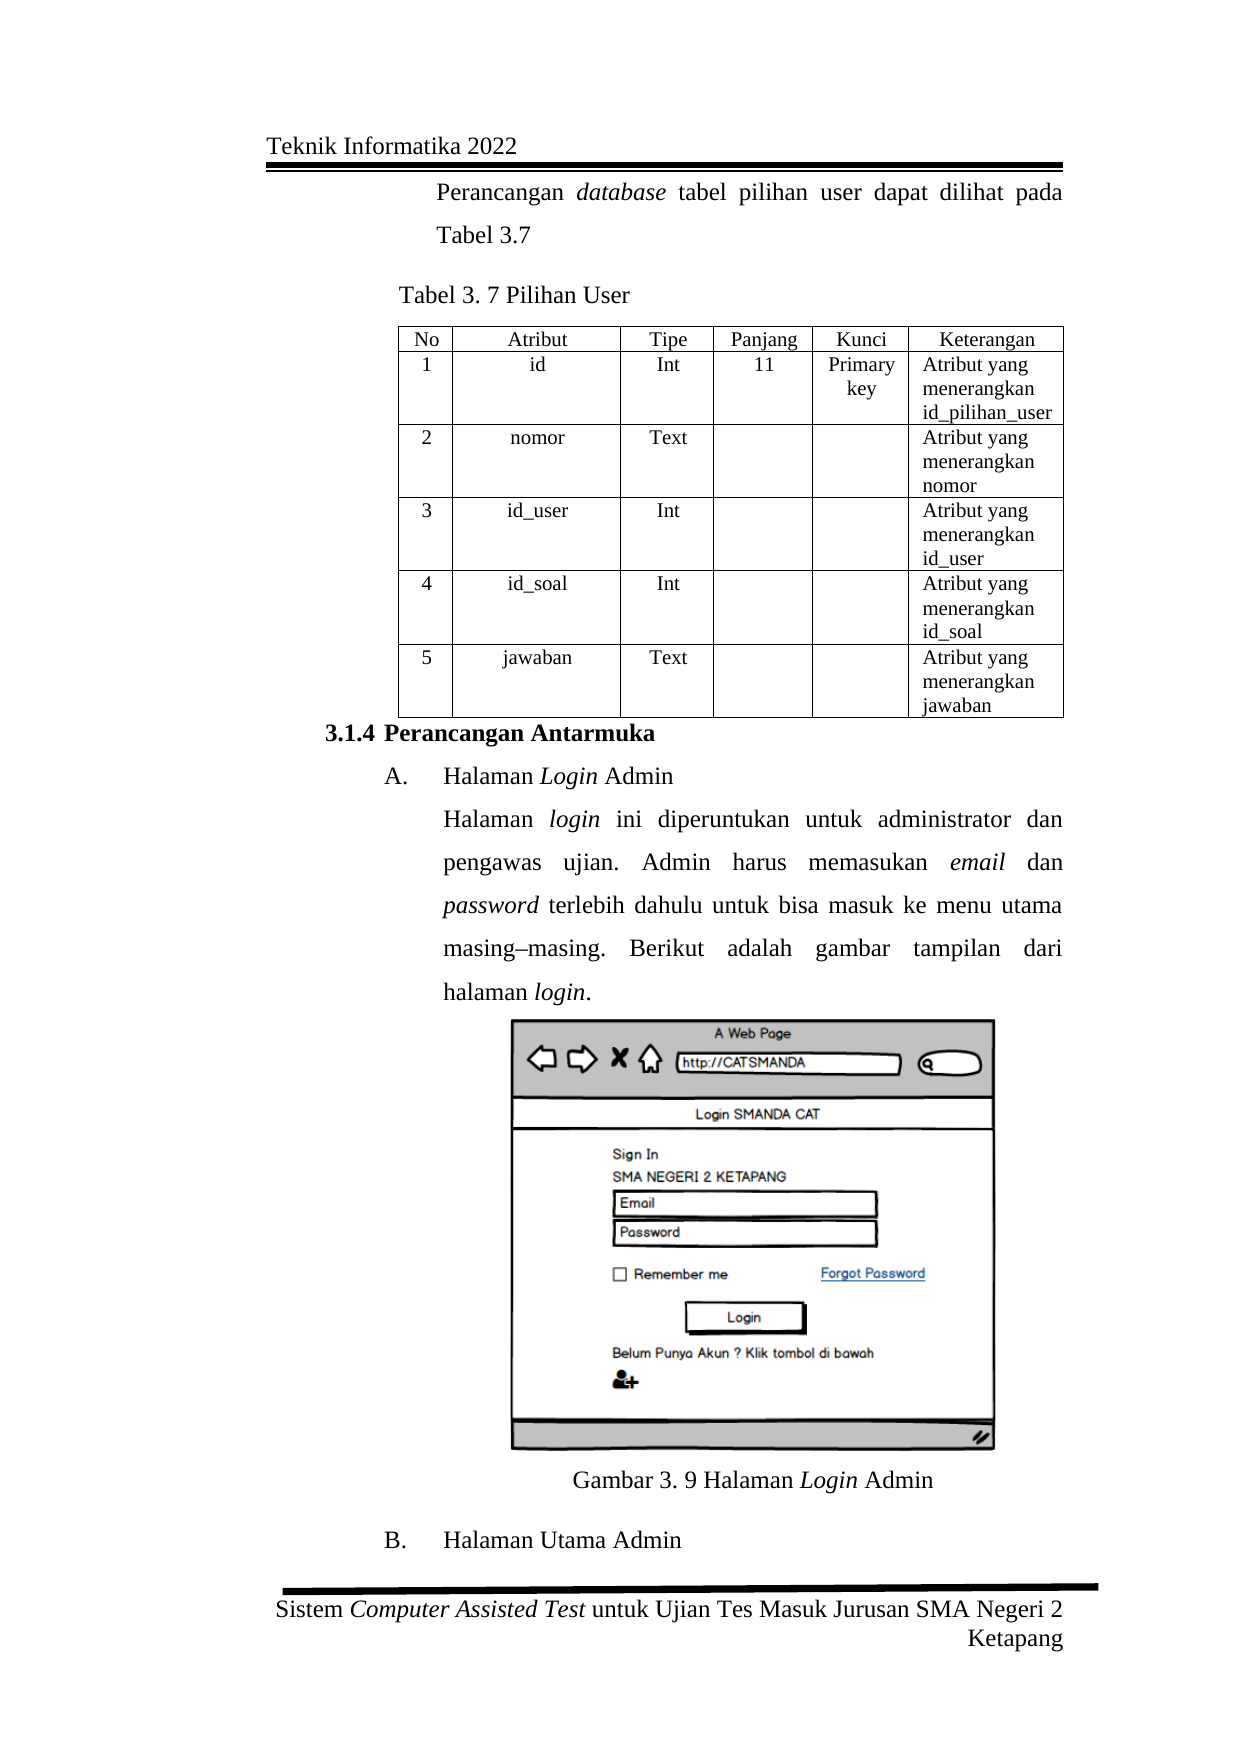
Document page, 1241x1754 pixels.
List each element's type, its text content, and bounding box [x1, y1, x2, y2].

table_cell Atribut yang menerangkan id_pilihan_user [909, 352, 1063, 424]
table_cell Atribut yang menerangkan nomor [909, 425, 1063, 497]
table_cell Int [621, 571, 713, 643]
table_header Keterangan [909, 327, 1063, 351]
table_cell Atribut yang menerangkan jawaban [909, 645, 1063, 717]
table_cell 2 [399, 425, 452, 497]
table_cell Int [621, 352, 713, 424]
table_cell [813, 571, 908, 643]
table_cell id [453, 352, 620, 424]
table_cell 1 [399, 352, 452, 424]
table_cell id_user [453, 498, 620, 570]
list Perancangan database tabel pilihan user dapat dilihat pada Tabel 3.7 [436, 177, 1063, 249]
table_header Tipe [621, 327, 713, 351]
table_header Atribut [453, 327, 620, 351]
table_cell 5 [399, 645, 452, 717]
table_cell [714, 571, 812, 643]
text Gambar 3. 9 Halaman Login Admin [443, 1465, 1063, 1494]
table_header No [399, 327, 452, 351]
table_cell [813, 425, 908, 497]
list Halaman login ini diperuntukan untuk administrator dan pengawas ujian. Admin harus memasukan email dan password terlebih dahulu untuk bisa masuk ke menu utama masing–masing. Berikut adalah gambar tampilan dari halaman login. [443, 804, 1063, 1005]
table_cell Text [621, 645, 713, 717]
picture [510, 1019, 996, 1451]
table_cell [714, 498, 812, 570]
table_header Panjang [714, 327, 812, 351]
table_cell 11 [714, 352, 812, 424]
table_cell Atribut yang menerangkan id_user [909, 498, 1063, 570]
subtitle Perancangan Antarmuka [325, 718, 1063, 747]
table_cell [813, 498, 908, 570]
table_cell id_soal [453, 571, 620, 643]
table_cell jawaban [453, 645, 620, 717]
table_cell nomor [453, 425, 620, 497]
table_header Kunci [813, 327, 908, 351]
table_cell [714, 645, 812, 717]
table_cell Atribut yang menerangkan id_soal [909, 571, 1063, 643]
table_cell 3 [399, 498, 452, 570]
table_cell Primary key [813, 352, 908, 424]
list Halaman Login Admin [384, 761, 1063, 790]
list Halaman Utama Admin [384, 1525, 1063, 1554]
text Tabel 3. 7 Pilihan User [399, 280, 1063, 309]
table_cell [714, 425, 812, 497]
table_cell [813, 645, 908, 717]
table_cell Text [621, 425, 713, 497]
table_cell Int [621, 498, 713, 570]
table_cell 4 [399, 571, 452, 643]
